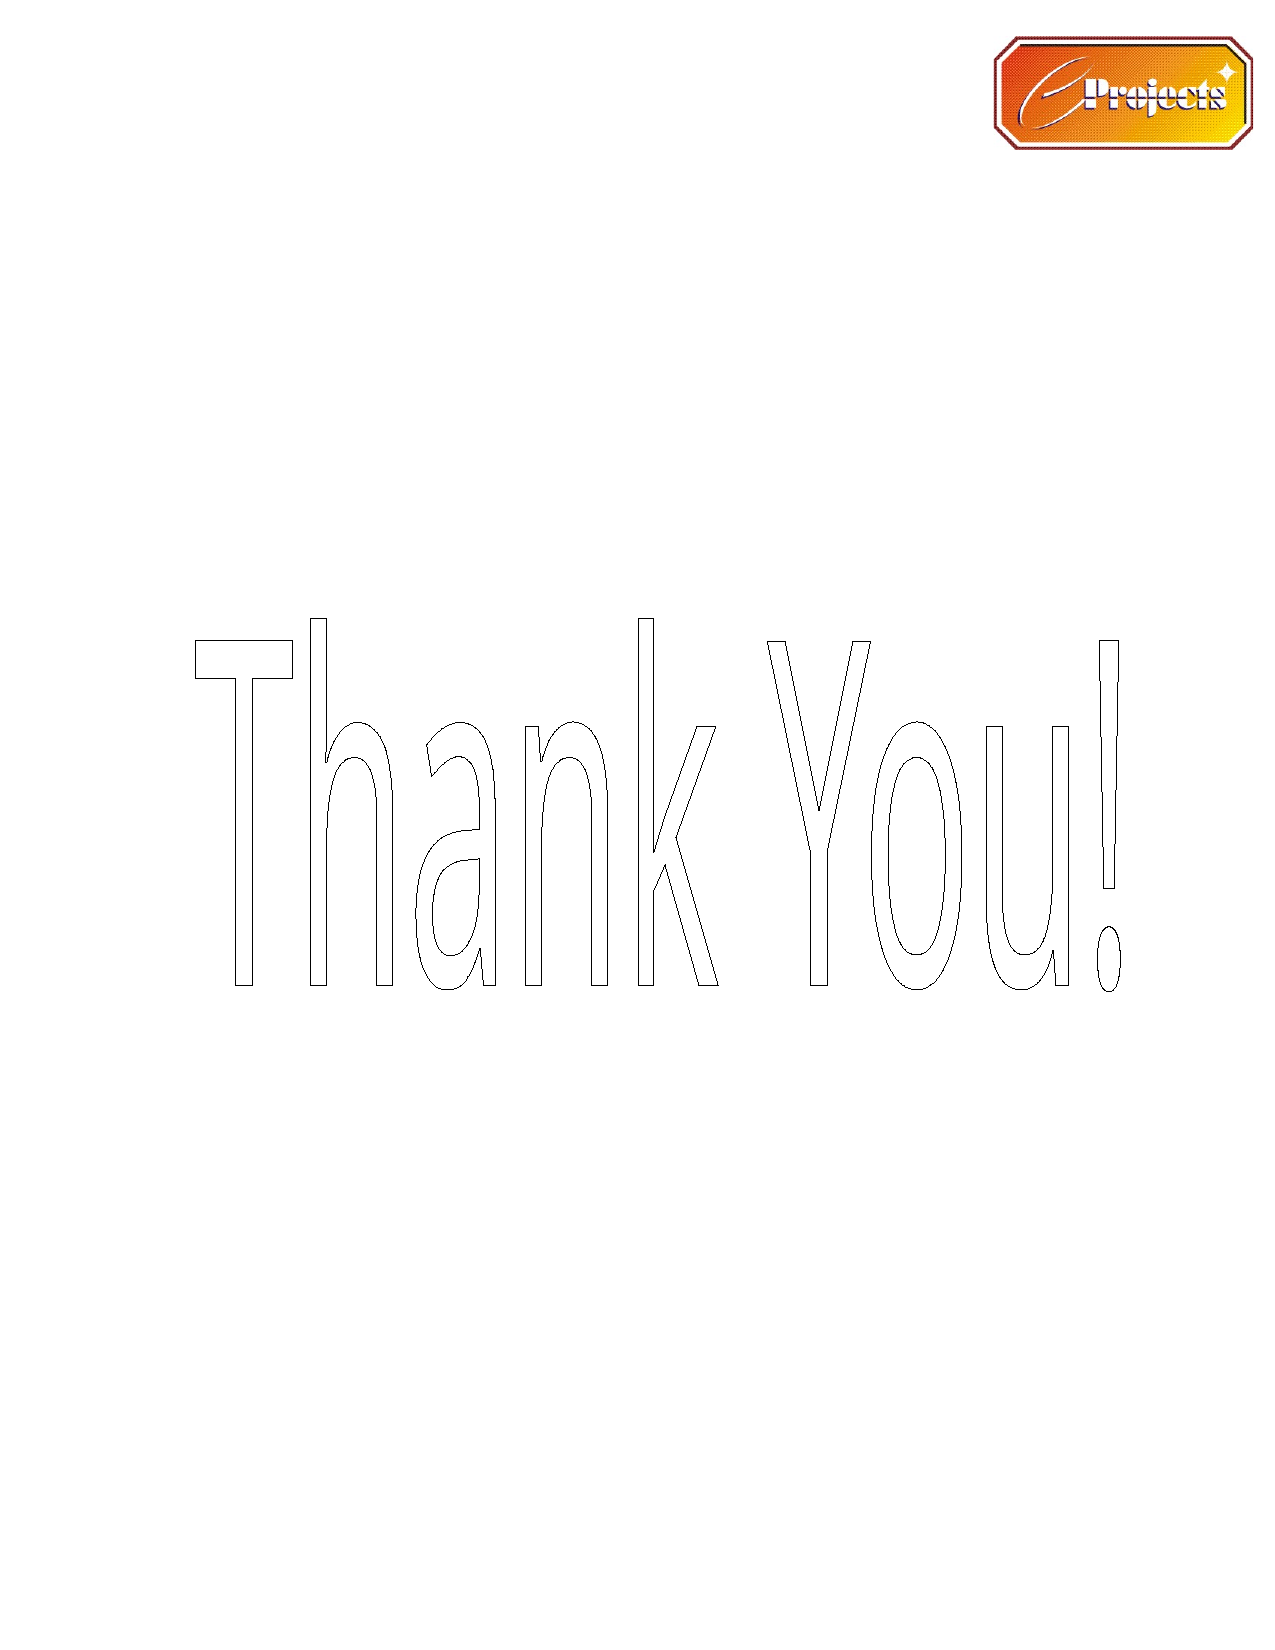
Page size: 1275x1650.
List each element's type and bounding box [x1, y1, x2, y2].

picture [993, 36, 1254, 150]
